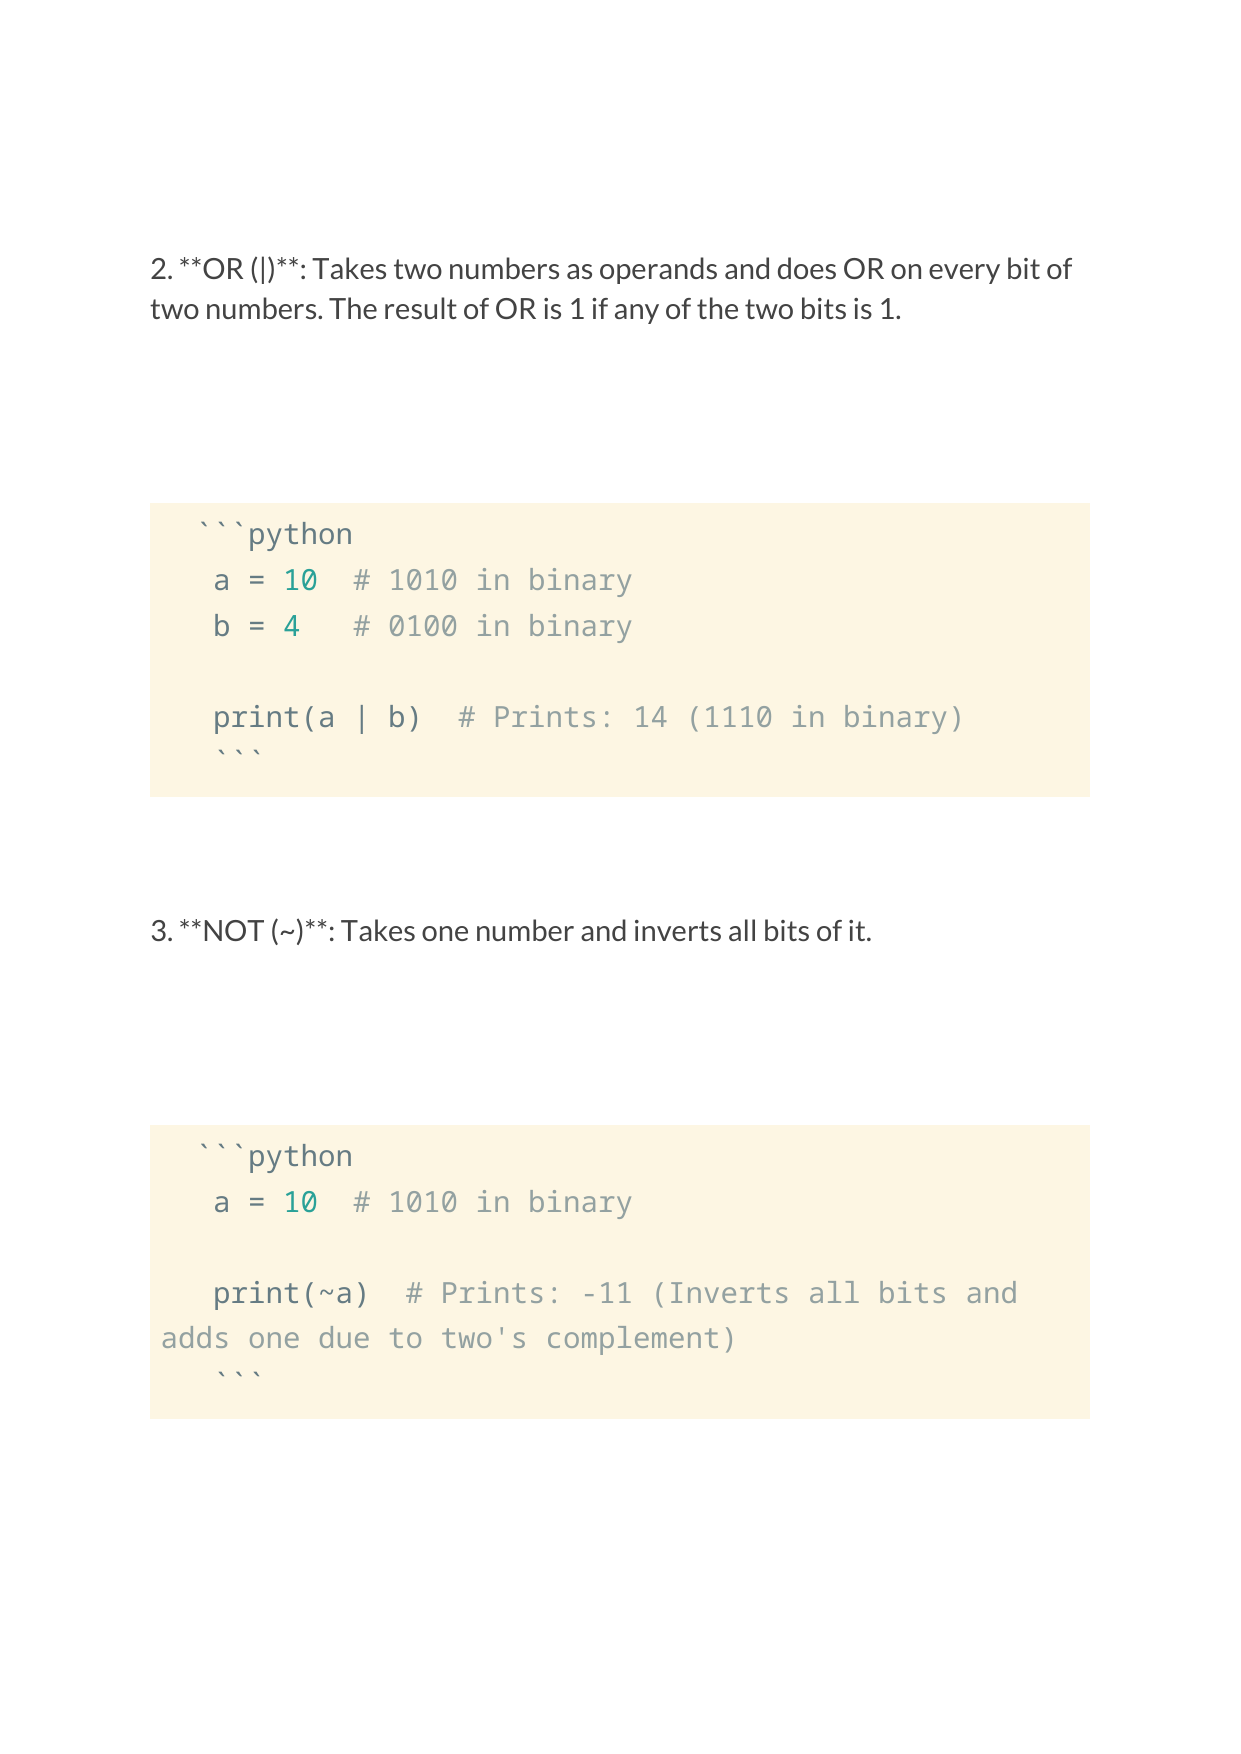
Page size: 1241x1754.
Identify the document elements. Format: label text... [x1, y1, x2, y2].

text 3. **NOT (~)**: Takes one number and inverts all bits of it. [150, 913, 1090, 948]
table_header ```python a = 10 # 1010 in binary print(~a) # Prints: -11 (Inverts all bits and adds one due to two's complement) ``` [150, 1125, 1090, 1419]
text 2. **OR (|)**: Takes two numbers as operands and does OR on every bit of two numbers. The result of OR is 1 if any of the two bits is 1. [150, 251, 1090, 326]
table_header ```python a = 10 # 1010 in binary b = 4 # 0100 in binary print(a | b) # Prints: 14 (1110 in binary) ``` [150, 503, 1090, 797]
